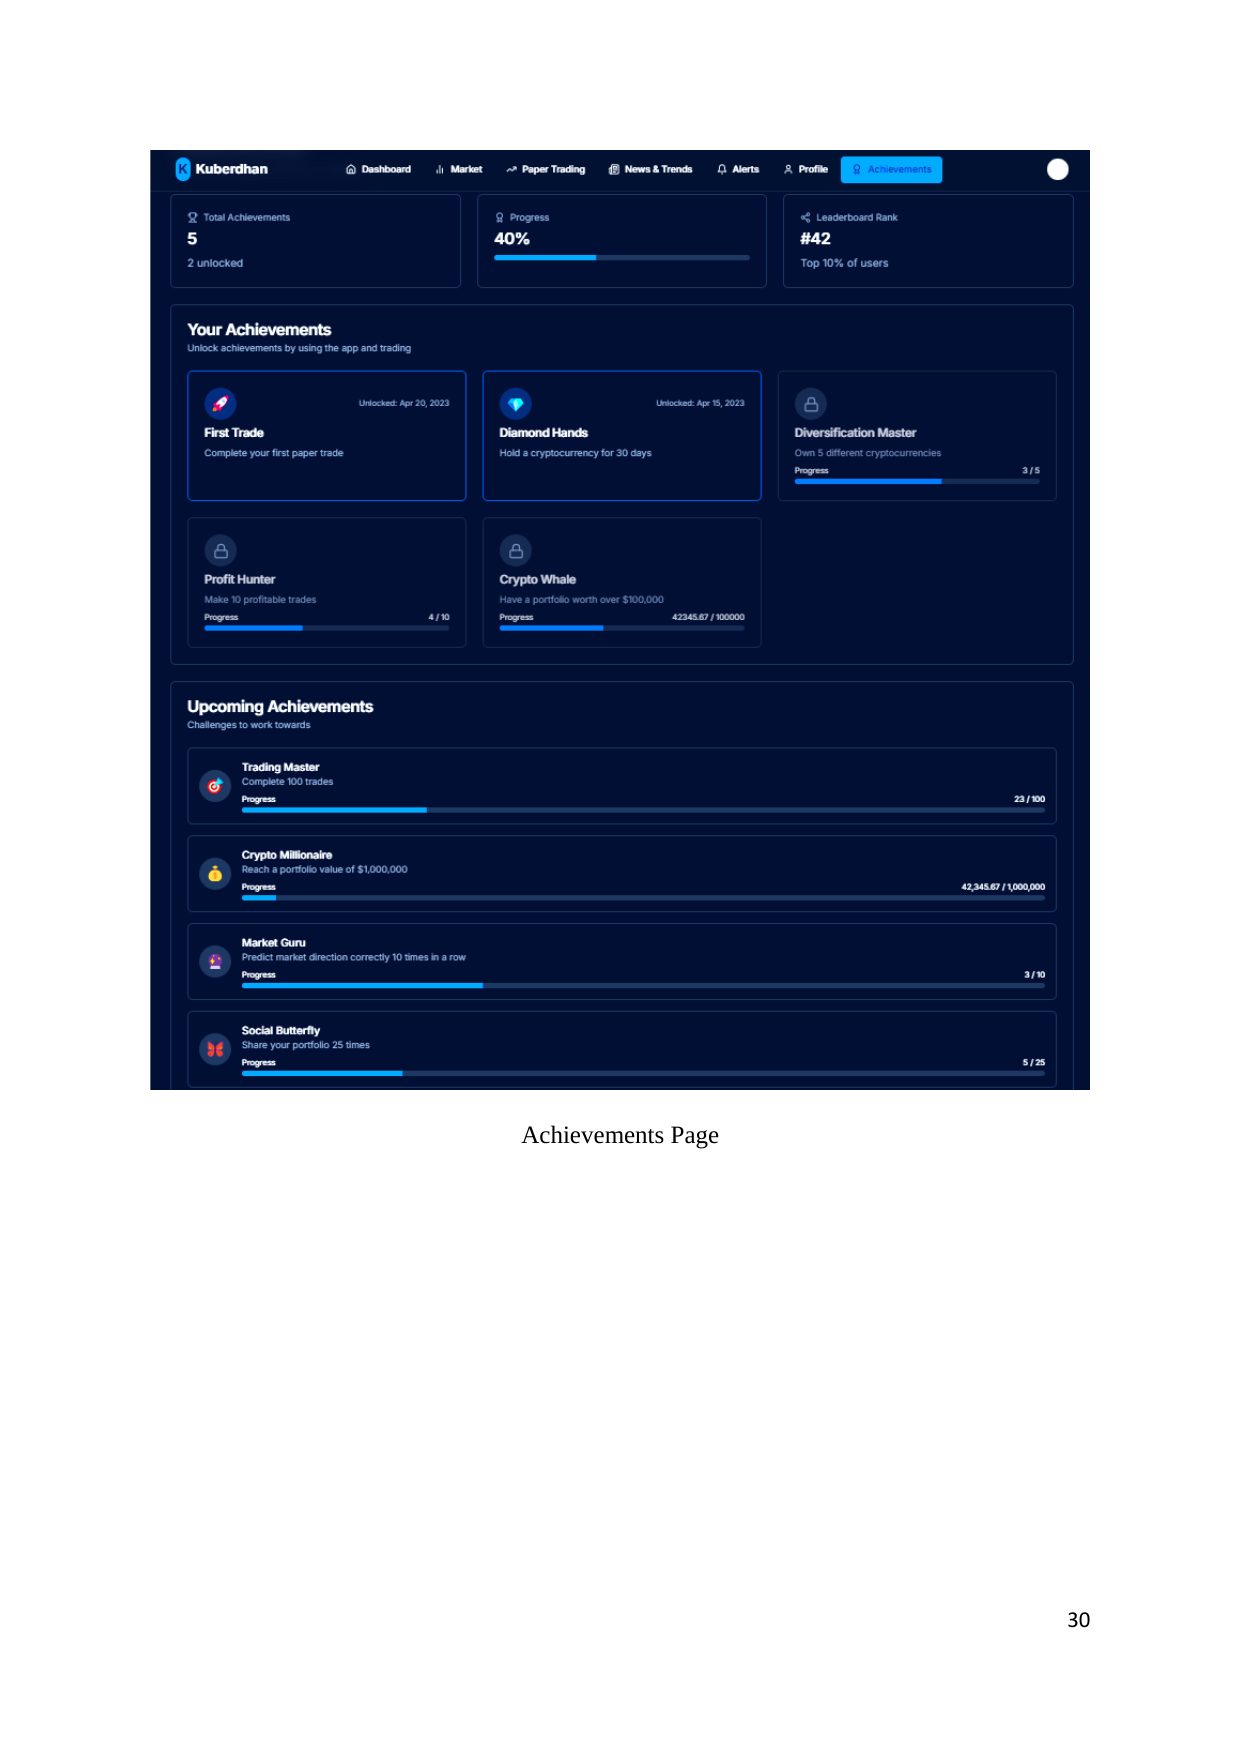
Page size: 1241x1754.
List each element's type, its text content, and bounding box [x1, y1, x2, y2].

picture [150, 150, 1090, 1090]
text Achievements Page [150, 1120, 1090, 1149]
